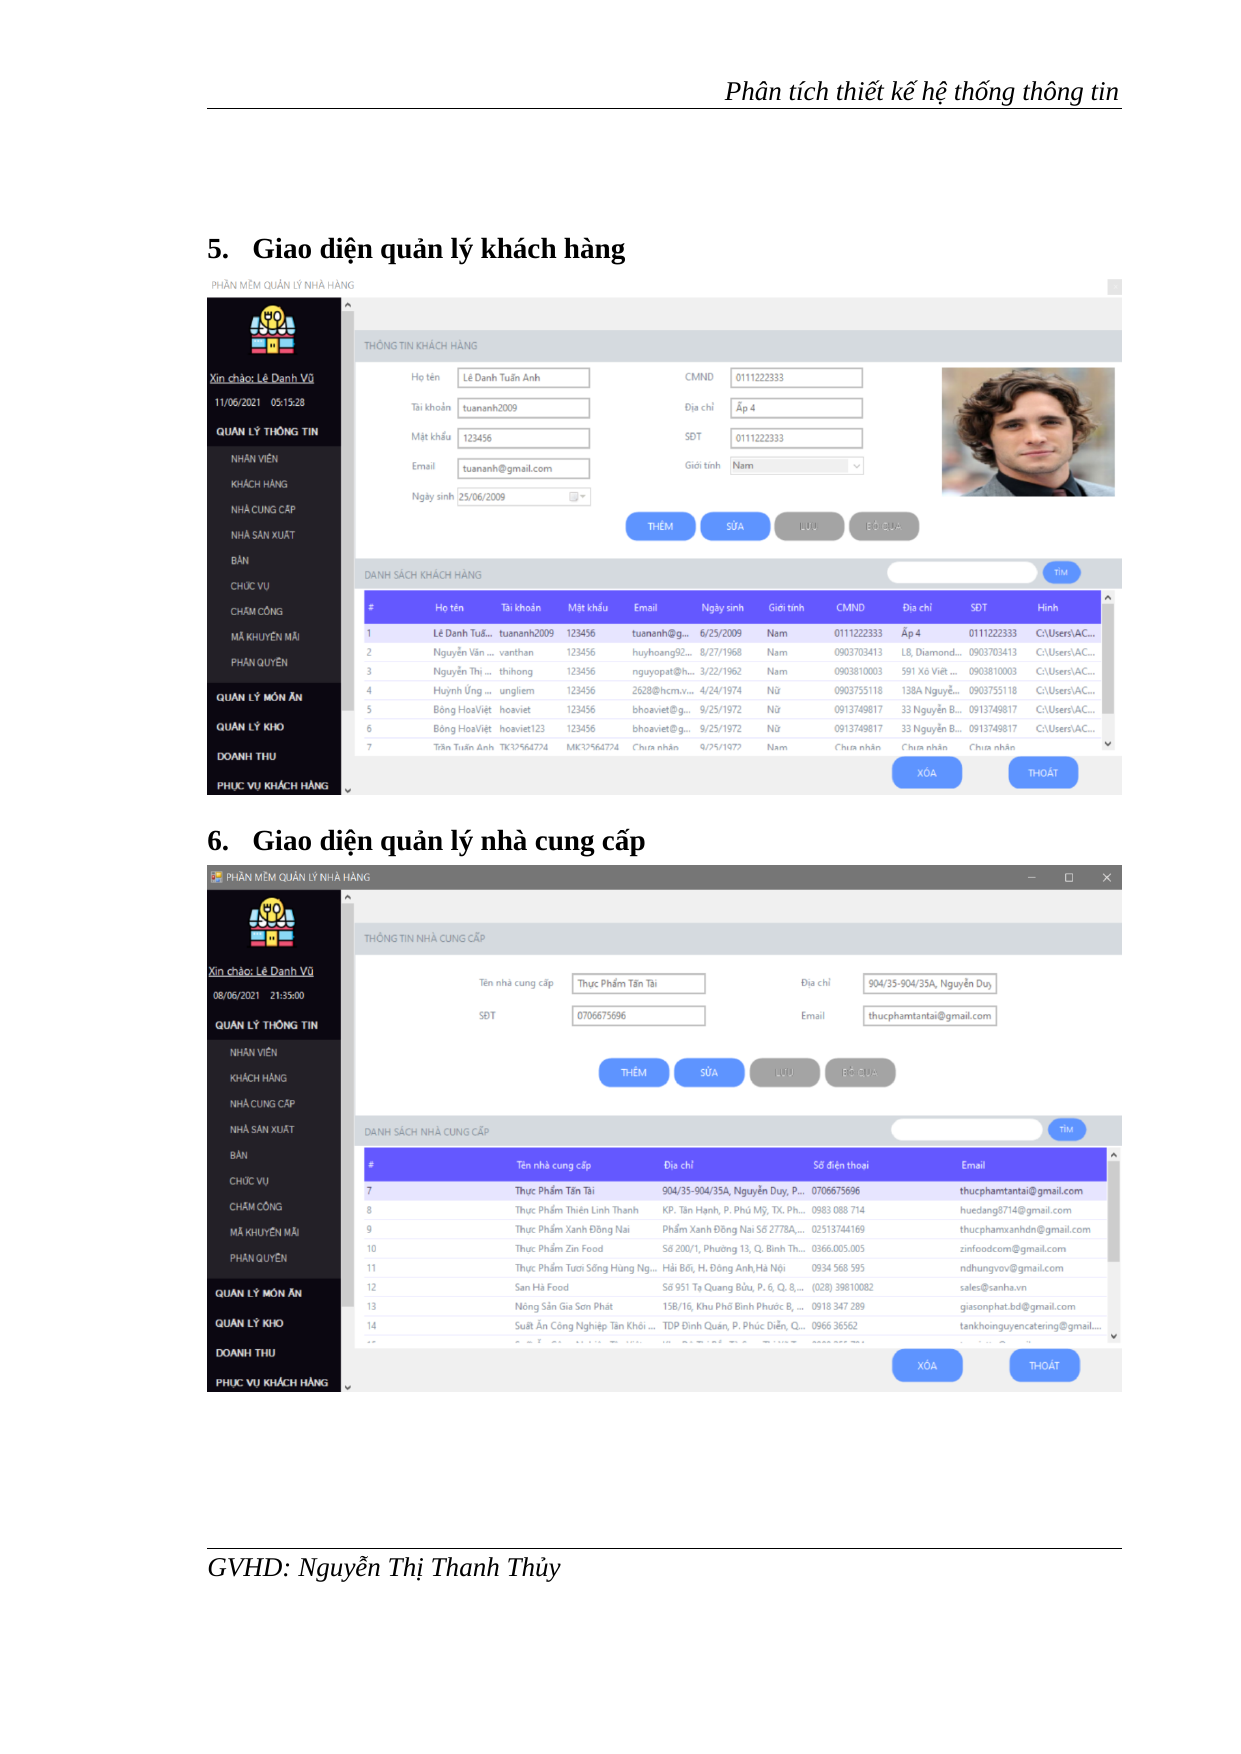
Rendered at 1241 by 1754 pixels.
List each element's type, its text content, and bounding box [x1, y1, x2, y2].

picture [207, 273, 1122, 795]
subtitle Giao diện quản lý khách hàng [207, 231, 1122, 265]
picture [207, 865, 1122, 1392]
subtitle Giao diện quản lý nhà cung cấp [207, 823, 1122, 857]
